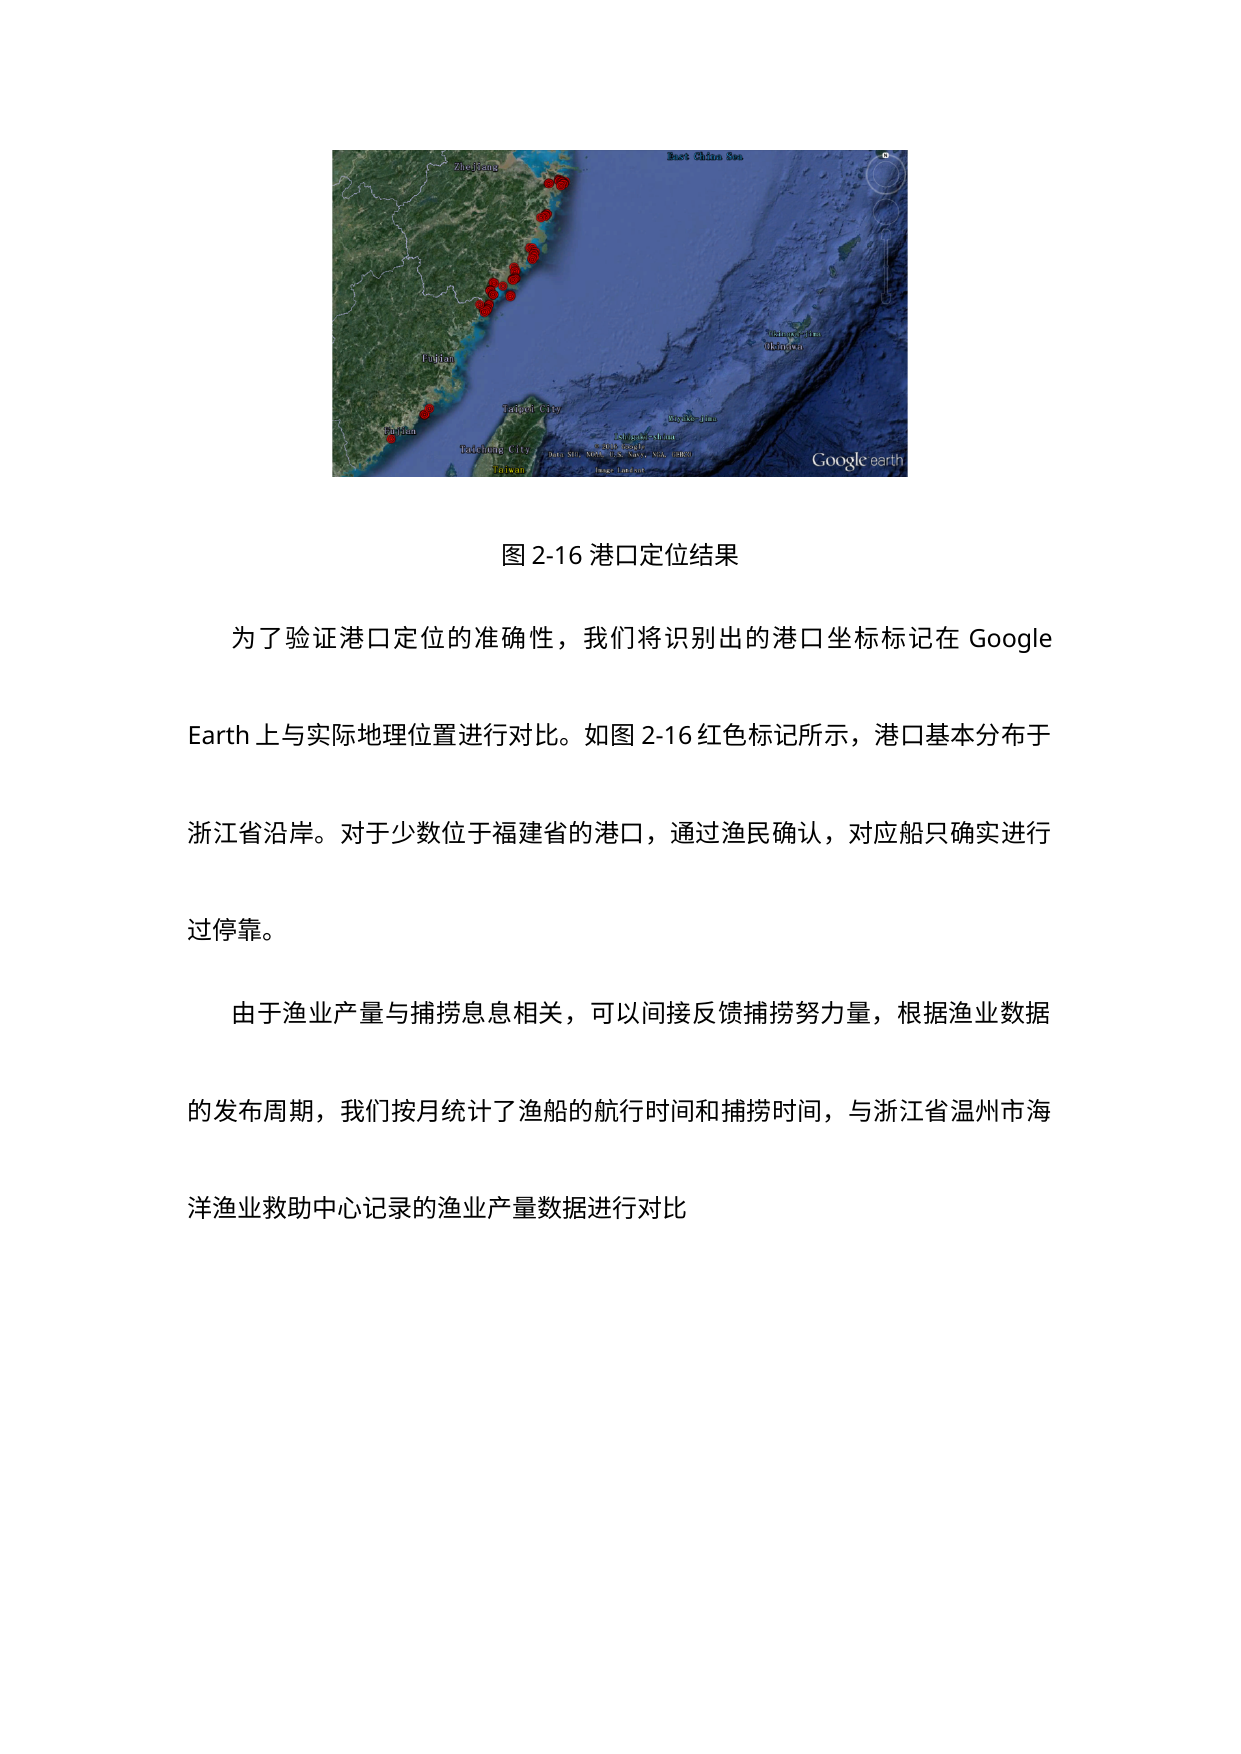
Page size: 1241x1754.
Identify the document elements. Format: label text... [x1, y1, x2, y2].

text 由于渔业产量与捕捞息息相关，可以间接反馈捕捞努力量，根据渔业数据的发布周期，我们按月统计了渔船的航行时间和捕捞时间，与浙江省温州市海洋渔业救助中心记录的渔业产量数据进行对比 [187, 979, 1053, 1239]
text 为了验证港口定位的准确性，我们将识别出的港口坐标标记在Google Earth上与实际地理位置进行对比。如图2-16红色标记所示，港口基本分布于浙江省沿岸。对于少数位于福建省的港口，通过渔民确认，对应船只确实进行过停靠。 [187, 604, 1053, 961]
picture [332, 150, 908, 477]
text 图2-16 港口定位结果 [187, 521, 1053, 586]
